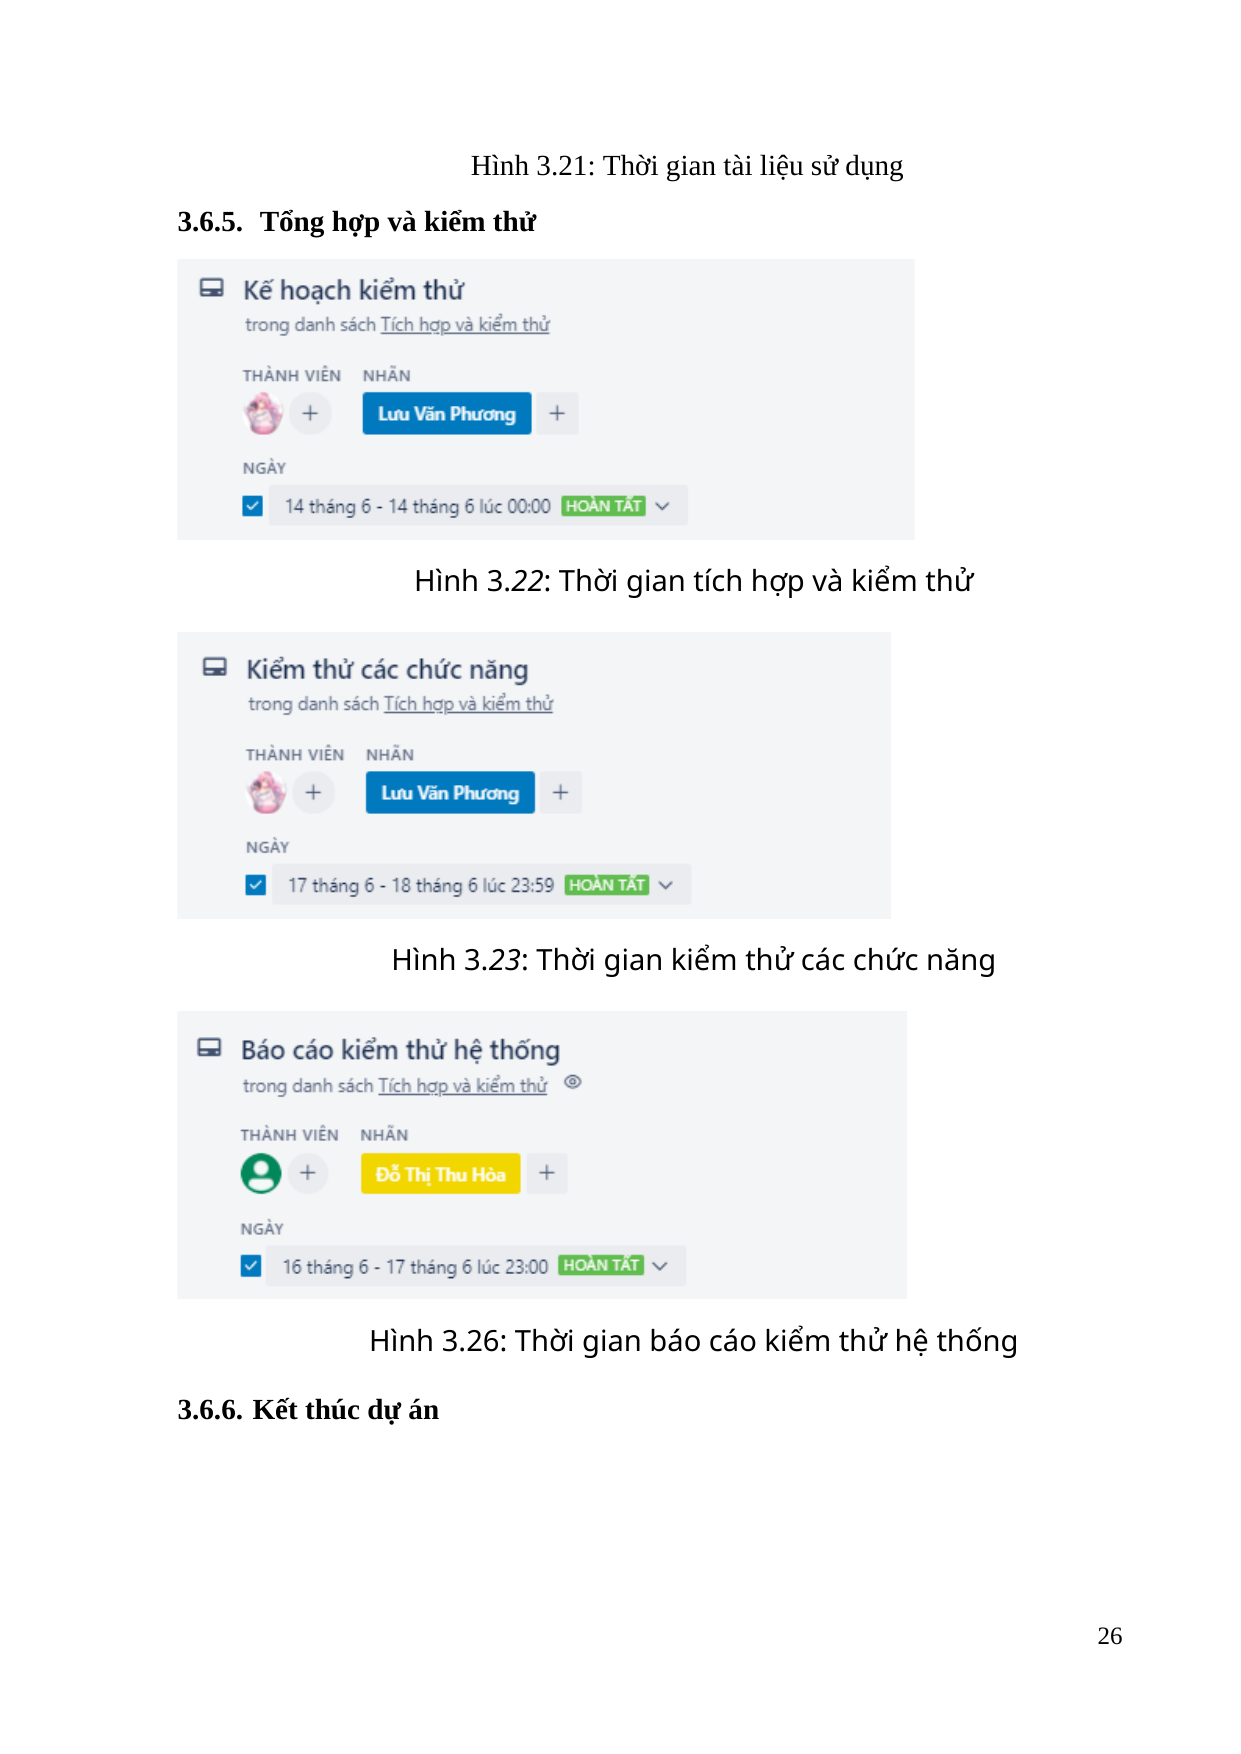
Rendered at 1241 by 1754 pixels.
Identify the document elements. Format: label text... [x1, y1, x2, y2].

picture [177, 1011, 907, 1299]
picture [177, 632, 892, 919]
picture [177, 259, 915, 540]
list Kết thúc dự án [177, 1392, 1122, 1426]
subtitle Hình 3.26: Thời gian báo cáo kiểm thử hệ thống [177, 1320, 1122, 1360]
list Tổng hợp và kiểm thử [177, 204, 1122, 237]
